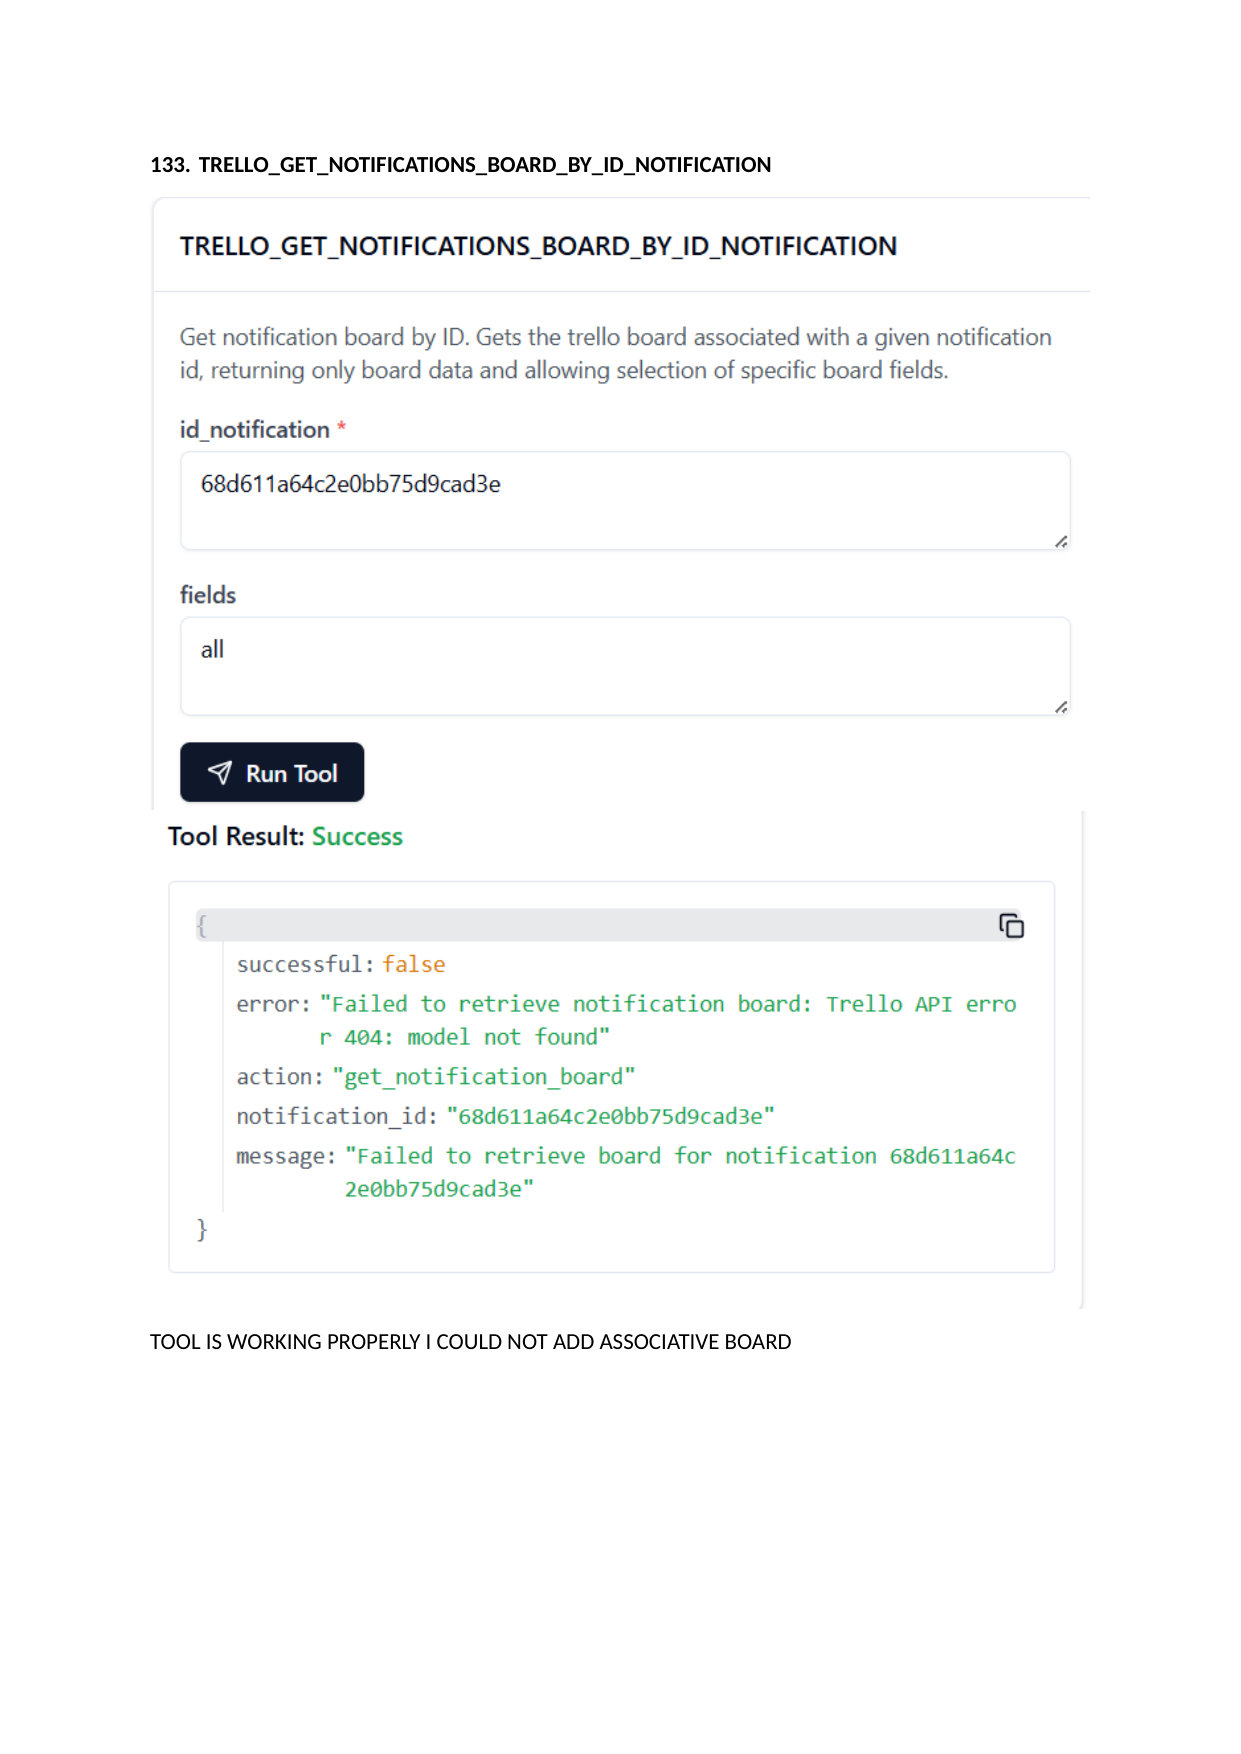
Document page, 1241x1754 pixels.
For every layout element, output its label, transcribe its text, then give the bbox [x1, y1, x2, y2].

text 133. TRELLO_GET_NOTIFICATIONS_BOARD_BY_ID_NOTIFICATION [150, 150, 1090, 178]
picture [150, 811, 1091, 1309]
text TOOL IS WORKING PROPERLY I COULD NOT ADD ASSOCIATIVE BOARD [150, 1327, 1090, 1355]
picture [150, 197, 1091, 810]
